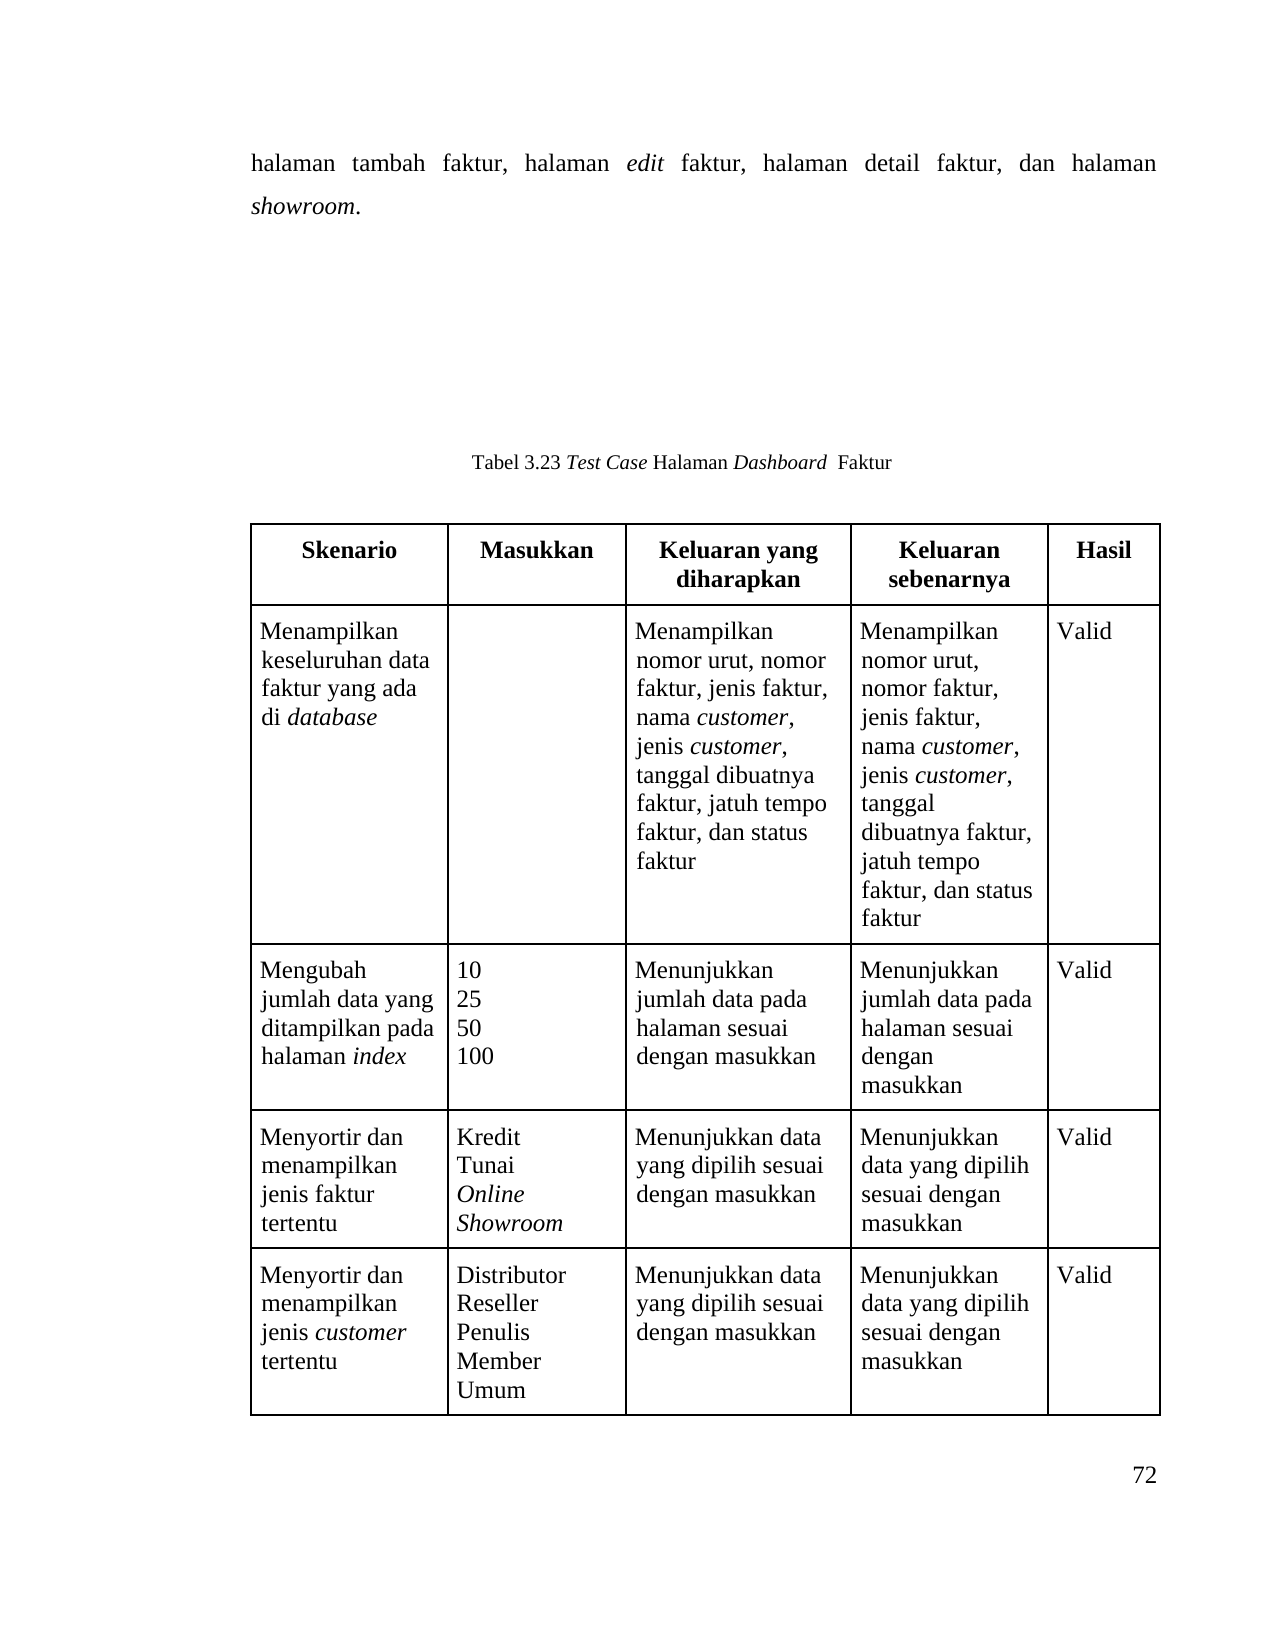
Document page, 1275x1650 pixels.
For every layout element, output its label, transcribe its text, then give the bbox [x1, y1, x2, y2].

table_cell Valid [1049, 945, 1159, 1109]
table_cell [852, 1249, 1047, 1414]
table_header Keluaran yang diharapkan [627, 525, 850, 603]
table_header Masukkan [449, 525, 625, 603]
table_cell Menampilkan nomor urut, nomor faktur, jenis faktur, nama customer, jenis customer, tanggal dibuatnya faktur, jatuh tempo faktur, dan status faktur [852, 606, 1047, 943]
table_header Hasil [1049, 525, 1159, 603]
table_header Skenario [252, 525, 447, 603]
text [251, 148, 1157, 219]
table_cell [449, 606, 625, 943]
table_cell Kredit Tunai Online Showroom [449, 1111, 625, 1247]
table_cell 10 25 50 100 [449, 945, 625, 1109]
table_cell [252, 1249, 447, 1414]
table_cell Menampilkan keseluruhan data faktur yang ada di database [252, 606, 447, 943]
table_cell Menunjukkan jumlah data pada halaman sesuai dengan masukkan [627, 945, 850, 1109]
table_cell Mengubah jumlah data yang ditampilkan pada halaman index [252, 945, 447, 1109]
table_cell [627, 1249, 850, 1414]
table_cell Valid [1049, 1111, 1159, 1247]
table_cell Menampilkan nomor urut, nomor faktur, jenis faktur, nama customer, jenis customer, tanggal dibuatnya faktur, jatuh tempo faktur, dan status faktur [627, 606, 850, 943]
table_cell Menunjukkan jumlah data pada halaman sesuai dengan masukkan [852, 945, 1047, 1109]
table_cell Valid [1049, 1249, 1159, 1414]
table_cell Menunjukkan data yang dipilih sesuai dengan masukkan [627, 1111, 850, 1247]
table_header Keluaran sebenarnya [852, 525, 1047, 603]
table_cell Menunjukkan data yang dipilih sesuai dengan masukkan [852, 1111, 1047, 1247]
table_cell Distributor Reseller Penulis Member Umum [449, 1249, 625, 1414]
table_cell Valid [1049, 606, 1159, 943]
table_cell Menyortir dan menampilkan jenis faktur tertentu [252, 1111, 447, 1247]
